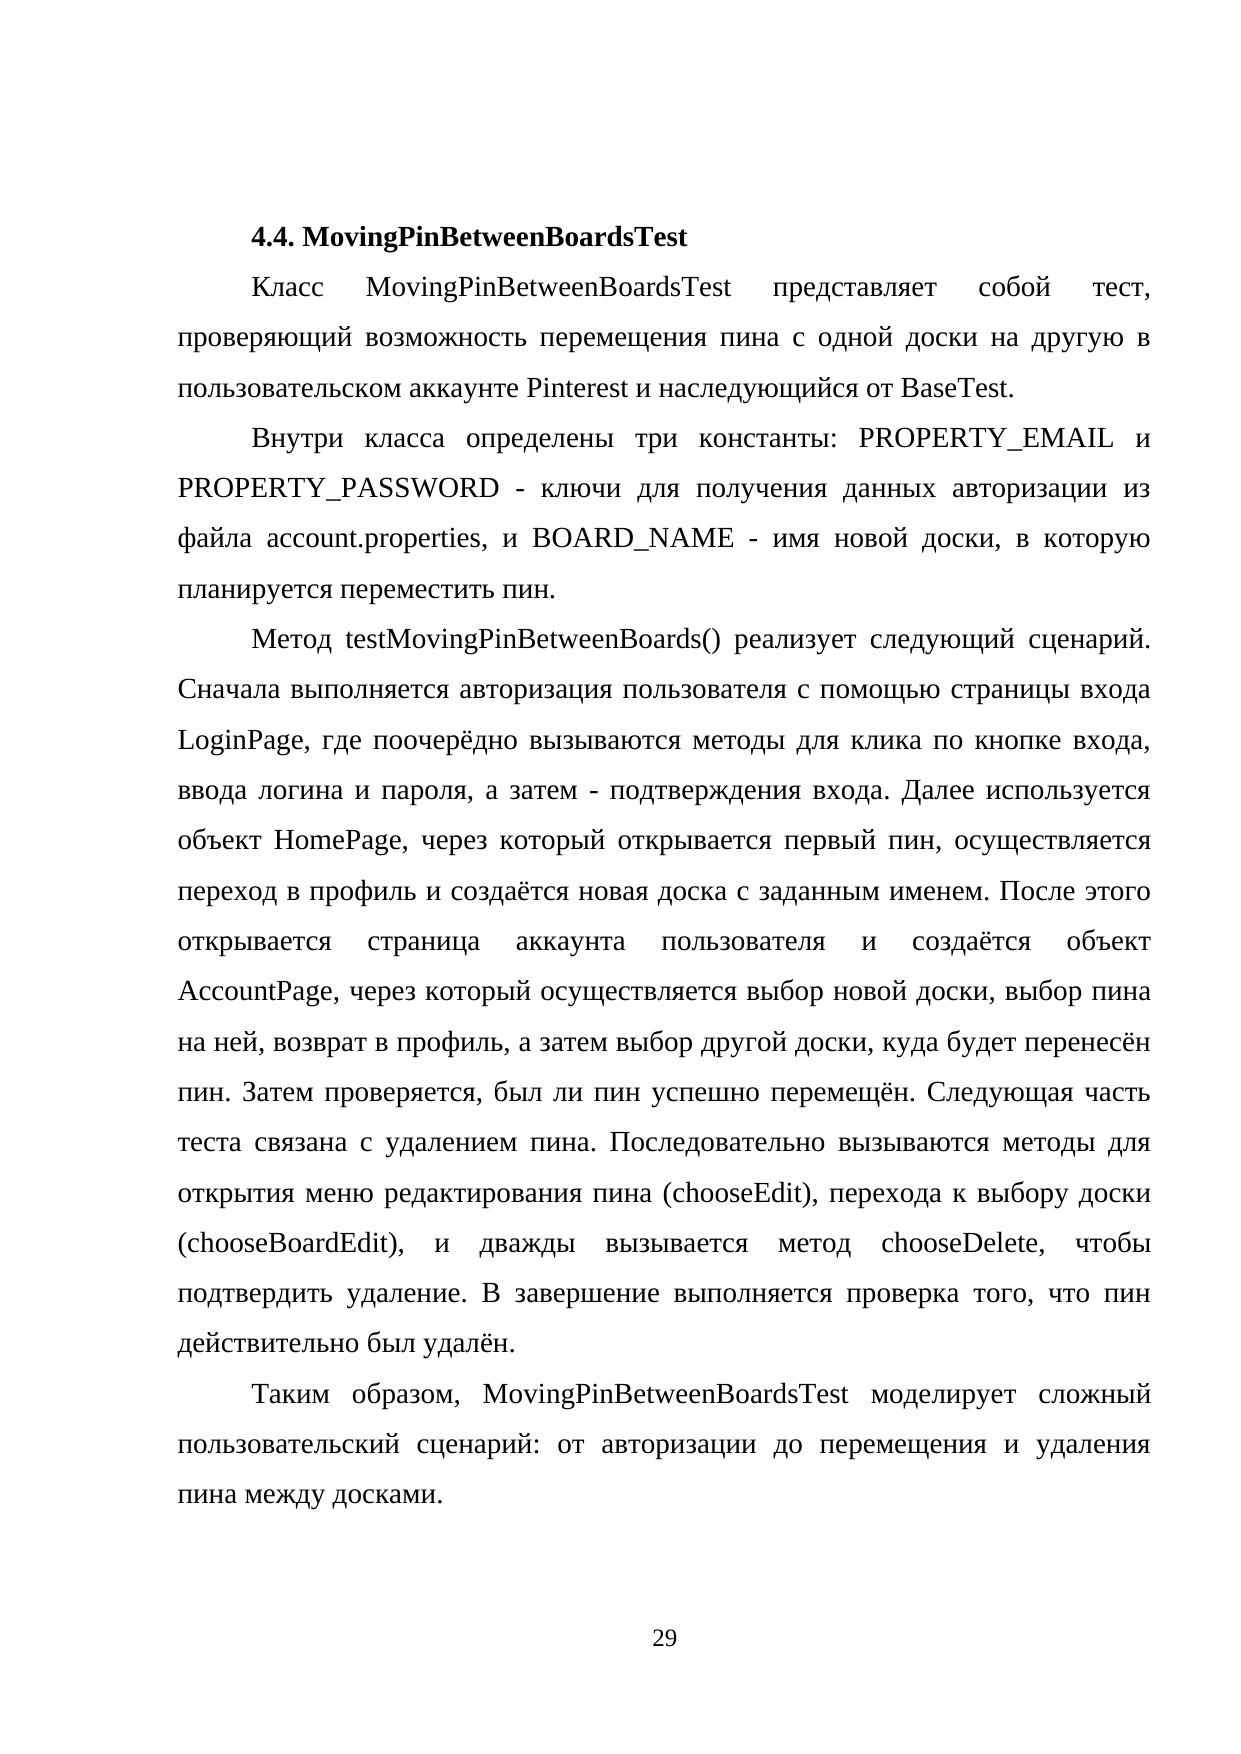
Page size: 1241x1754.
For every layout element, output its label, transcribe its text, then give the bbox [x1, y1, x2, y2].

text Класс MovingPinBetweenBoardsTest представляет собой тест, проверяющий возможность перемещения пина с одной доски на другую в пользовательском аккаунте Pinterest и наследующийся от BaseTest. [177, 269, 1152, 403]
text Метод testMovingPinBetweenBoards() реализует следующий сценарий. Сначала выполняется авторизация пользователя с помощью страницы входа LoginPage, где поочерёдно вызываются методы для клика по кнопке входа, ввода логина и пароля, а затем - подтверждения входа. Далее используется объект HomePage, через который открывается первый пин, осуществляется переход в профиль и создаётся новая доска с заданным именем. После этого открывается страница аккаунта пользователя и создаётся объект AccountPage, через который осуществляется выбор новой доски, выбор пина на ней, возврат в профиль, а затем выбор другой доски, куда будет перенесён пин. Затем проверяется, был ли пин успешно перемещён. Следующая часть теста связана с удалением пина. Последовательно вызываются методы для открытия меню редактирования пина (chooseEdit), перехода к выбору доски (chooseBoardEdit), и дважды вызывается метод chooseDelete, чтобы подтвердить удаление. В завершение выполняется проверка того, что пин действительно был удалён. [177, 621, 1152, 1359]
text 4.4. MovingPinBetweenBoardsTest [177, 219, 1152, 252]
text Таким образом, MovingPinBetweenBoardsTest моделирует сложный пользовательский сценарий: от авторизации до перемещения и удаления пина между досками. [177, 1376, 1152, 1510]
text Внутри класса определены три константы: PROPERTY_EMAIL и PROPERTY_PASSWORD - ключи для получения данных авторизации из файла account.properties, и BOARD_NAME - имя новой доски, в которую планируется переместить пин. [177, 420, 1152, 604]
